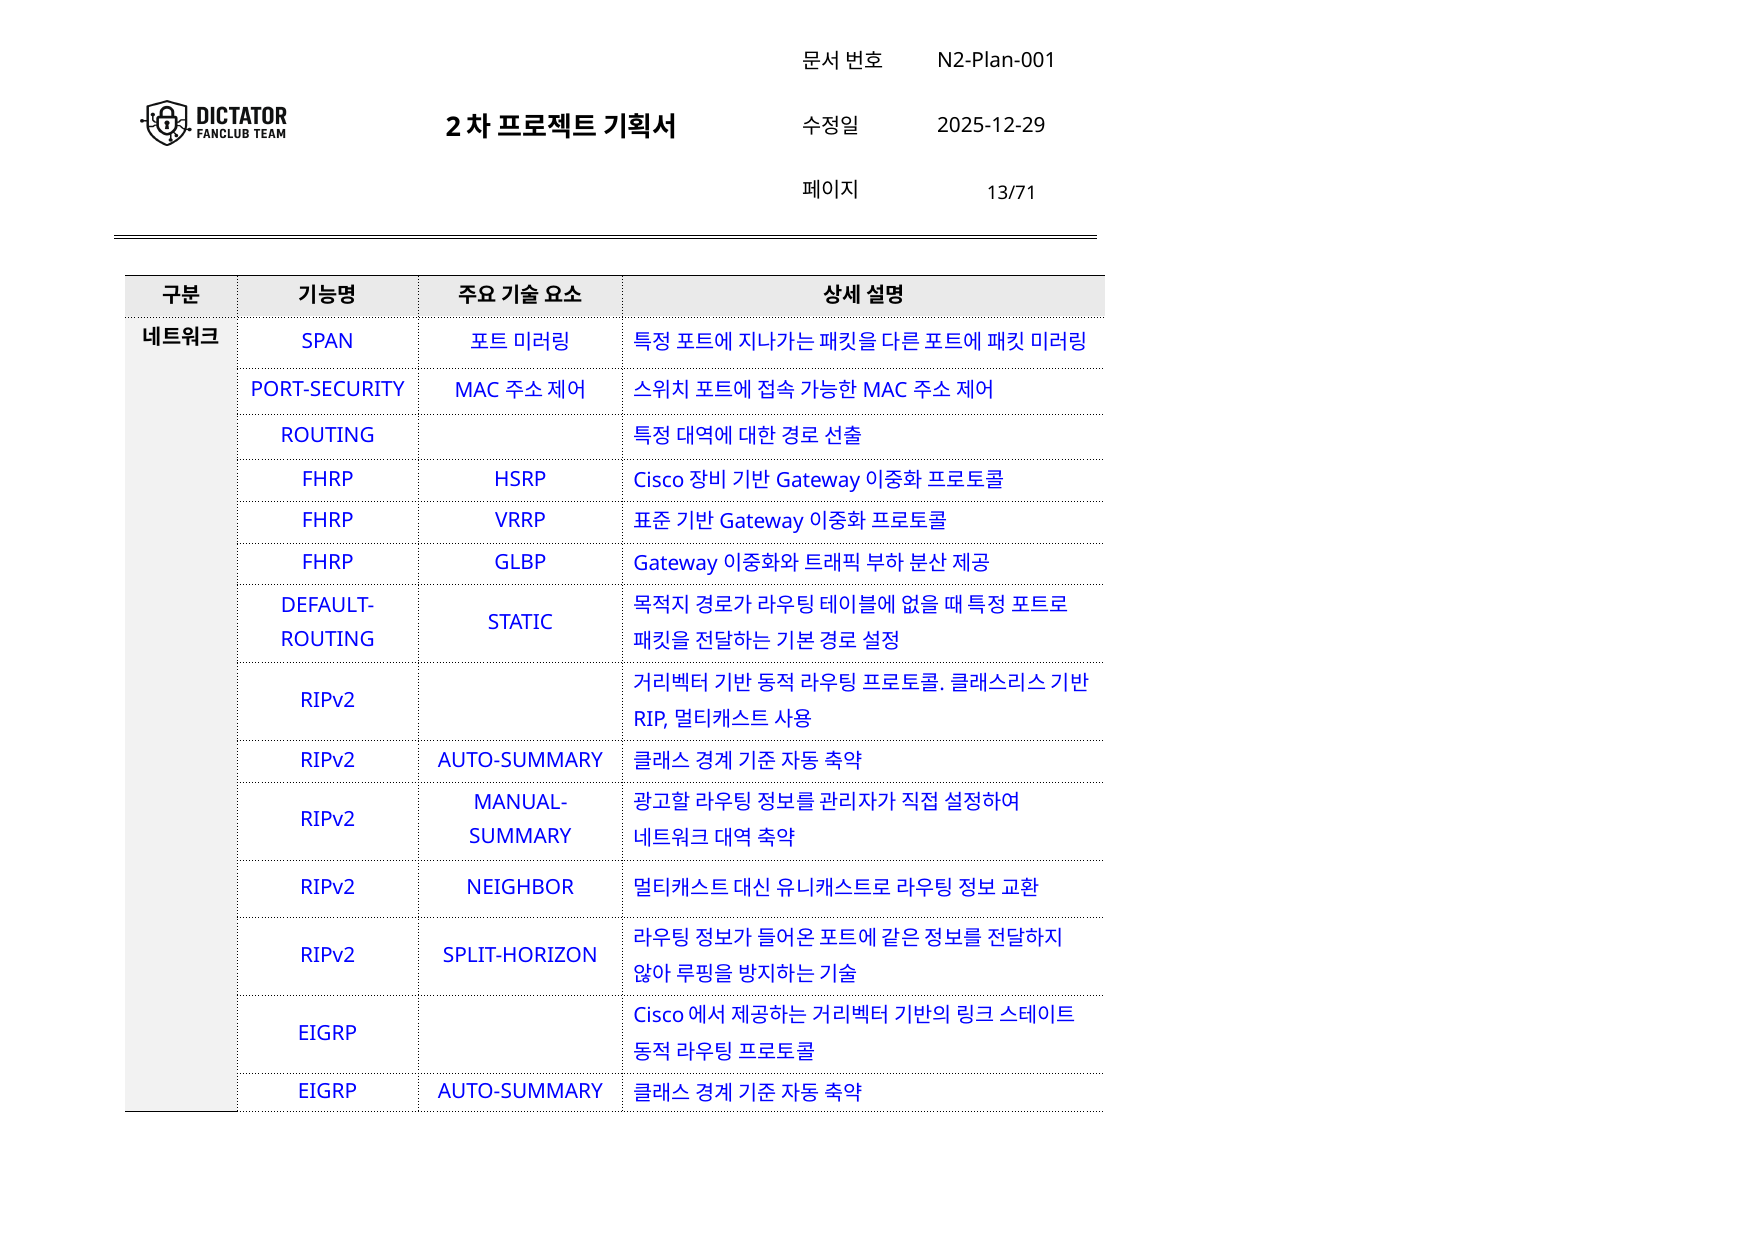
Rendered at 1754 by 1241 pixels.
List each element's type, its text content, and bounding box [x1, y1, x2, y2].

table_cell RIPv2 [237, 860, 418, 917]
table_cell 표준 기반 Gateway 이중화 프로토콜 [622, 501, 1105, 543]
table_cell PORT-SECURITY [237, 368, 418, 414]
table_cell VRRP [418, 501, 622, 543]
table_cell Cisco에서 제공하는 거리벡터 기반의 링크 스테이트 동적 라우팅 프로토콜 [622, 995, 1105, 1073]
table_cell RIPv2 [237, 917, 418, 995]
table_cell Gateway 이중화와 트래픽 부하 분산 제공 [622, 543, 1105, 584]
table_cell SPLIT-HORIZON [418, 917, 622, 995]
table_cell HSRP [418, 459, 622, 501]
table_header 상세 설명 [622, 276, 1105, 316]
table_cell 라우팅 정보가 들어온 포트에 같은 정보를 전달하지 않아 루핑을 방지하는 기술 [622, 917, 1105, 995]
table_cell [418, 662, 622, 740]
table_header 기능명 [237, 276, 418, 316]
table_cell MAC 주소 제어 [418, 368, 622, 414]
table_cell 네트워크 [125, 316, 237, 1111]
table_cell 거리벡터 기반 동적 라우팅 프로토콜. 클래스리스 기반 RIP, 멀티캐스트 사용 [622, 662, 1105, 740]
table_cell 목적지 경로가 라우팅 테이블에 없을 때 특정 포트로 패킷을 전달하는 기본 경로 설정 [622, 584, 1105, 662]
table_cell 클래스 경계 기준 자동 축약 [622, 740, 1105, 782]
table_cell FHRP [237, 459, 418, 501]
table_cell RIPv2 [237, 740, 418, 782]
table_cell 광고할 라우팅 정보를 관리자가 직접 설정하여 네트워크 대역 축약 [622, 782, 1105, 859]
table_cell Cisco 장비 기반 Gateway 이중화 프로토콜 [622, 459, 1105, 501]
table_cell 클래스 경계 기준 자동 축약 [622, 1073, 1105, 1111]
table_cell 특정 대역에 대한 경로 선출 [622, 414, 1105, 459]
table_cell RIPv2 [237, 662, 418, 740]
table_cell RIPv2 [237, 782, 418, 859]
table_header 구분 [125, 276, 237, 316]
table_cell 스위치 포트에 접속 가능한 MAC 주소 제어 [622, 368, 1105, 414]
table_header 주요 기술 요소 [418, 276, 622, 316]
table_cell 특정 포트에 지나가는 패킷을 다른 포트에 패킷 미러링 [622, 316, 1105, 368]
table_cell ROUTING [237, 414, 418, 459]
table_cell NEIGHBOR [418, 860, 622, 917]
table_cell MANUAL-SUMMARY [418, 782, 622, 859]
table_cell [418, 995, 622, 1073]
table_cell GLBP [418, 543, 622, 584]
table_cell STATIC [418, 584, 622, 662]
table_cell EIGRP [237, 995, 418, 1073]
table_cell AUTO-SUMMARY [418, 1073, 622, 1111]
table_cell EIGRP [237, 1073, 418, 1111]
table_cell DEFAULT-ROUTING [237, 584, 418, 662]
picture [125, 70, 307, 178]
table_cell SPAN [237, 316, 418, 368]
table_cell 멀티캐스트 대신 유니캐스트로 라우팅 정보 교환 [622, 860, 1105, 917]
table_cell FHRP [237, 501, 418, 543]
table_cell AUTO-SUMMARY [418, 740, 622, 782]
table_cell 포트 미러링 [418, 316, 622, 368]
table_cell [418, 414, 622, 459]
table_cell FHRP [237, 543, 418, 584]
